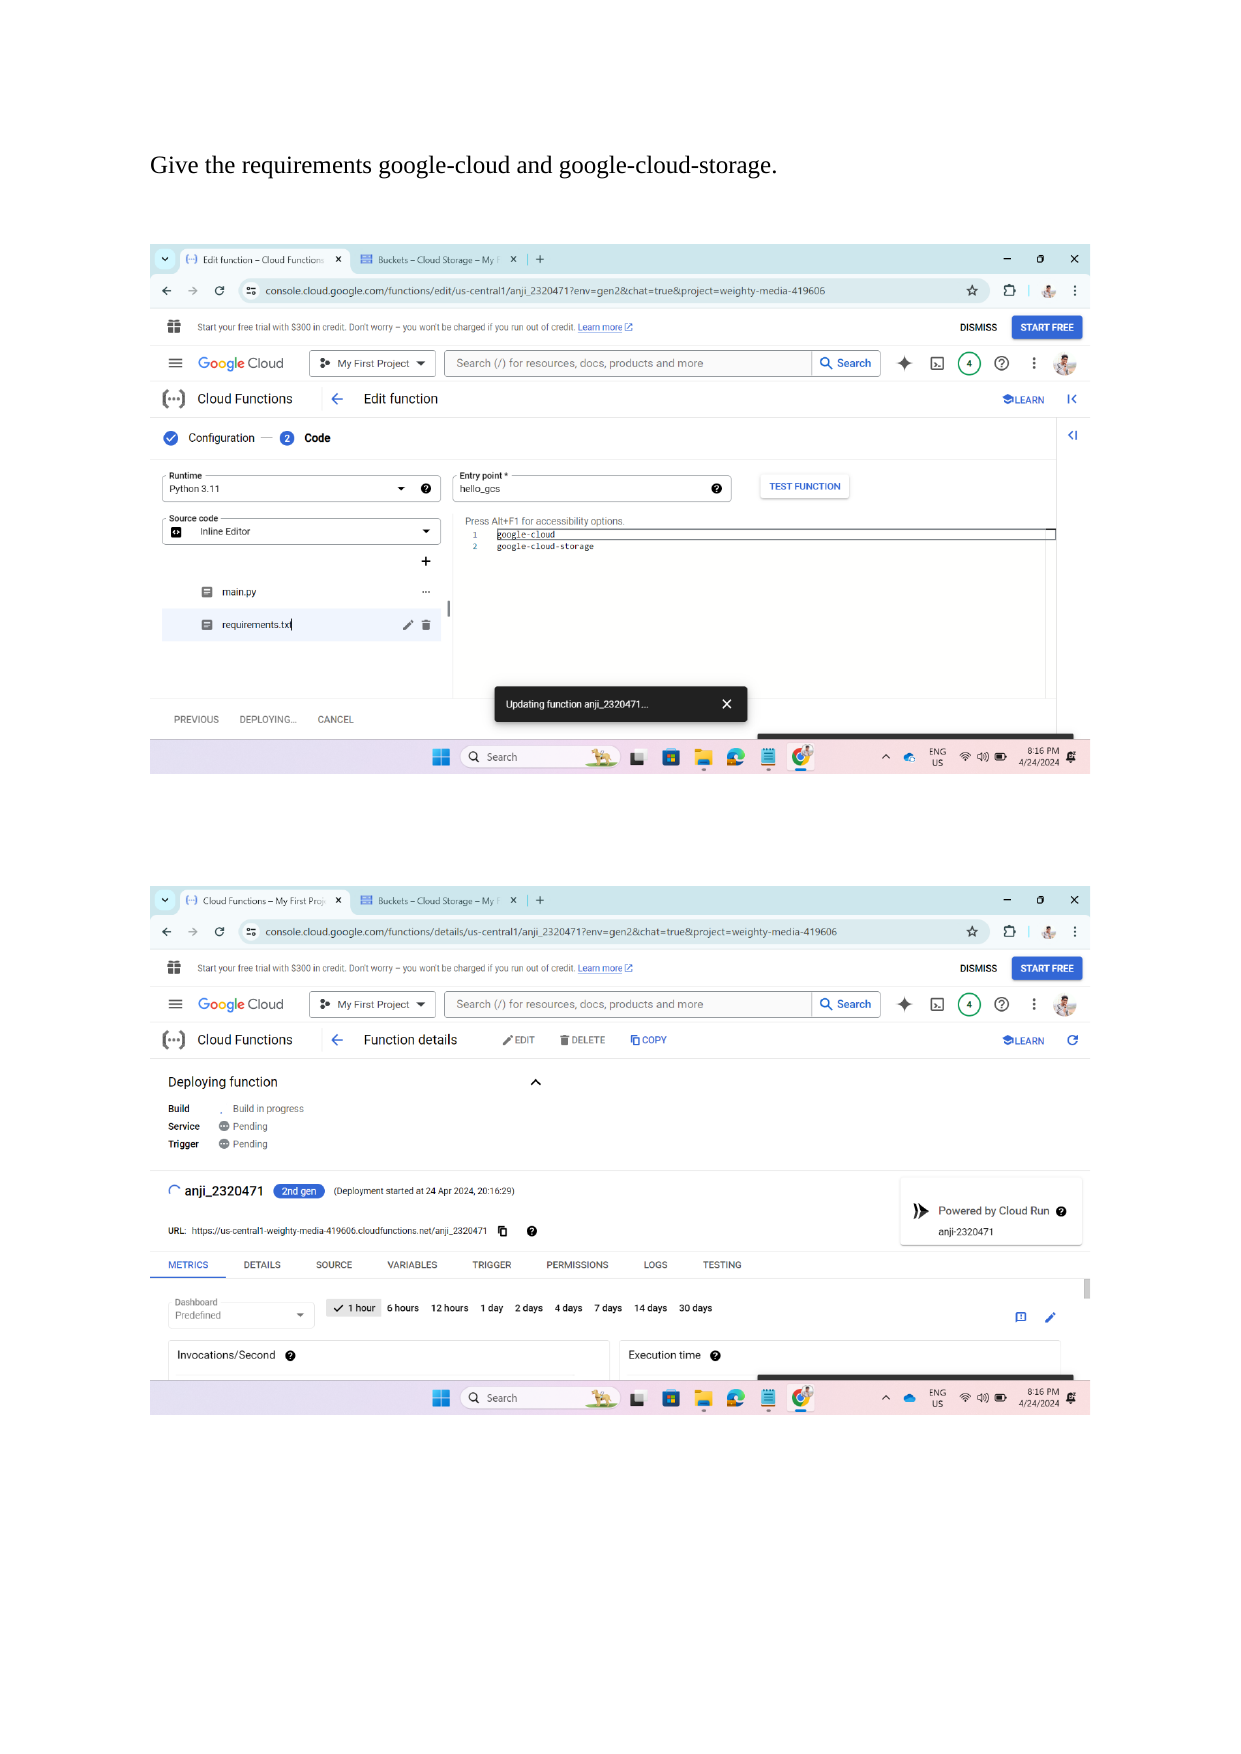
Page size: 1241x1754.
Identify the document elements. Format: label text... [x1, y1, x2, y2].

picture [150, 886, 1091, 1415]
picture [150, 244, 1091, 774]
text Give the requirements google-cloud and google-cloud-storage. [150, 150, 1090, 179]
